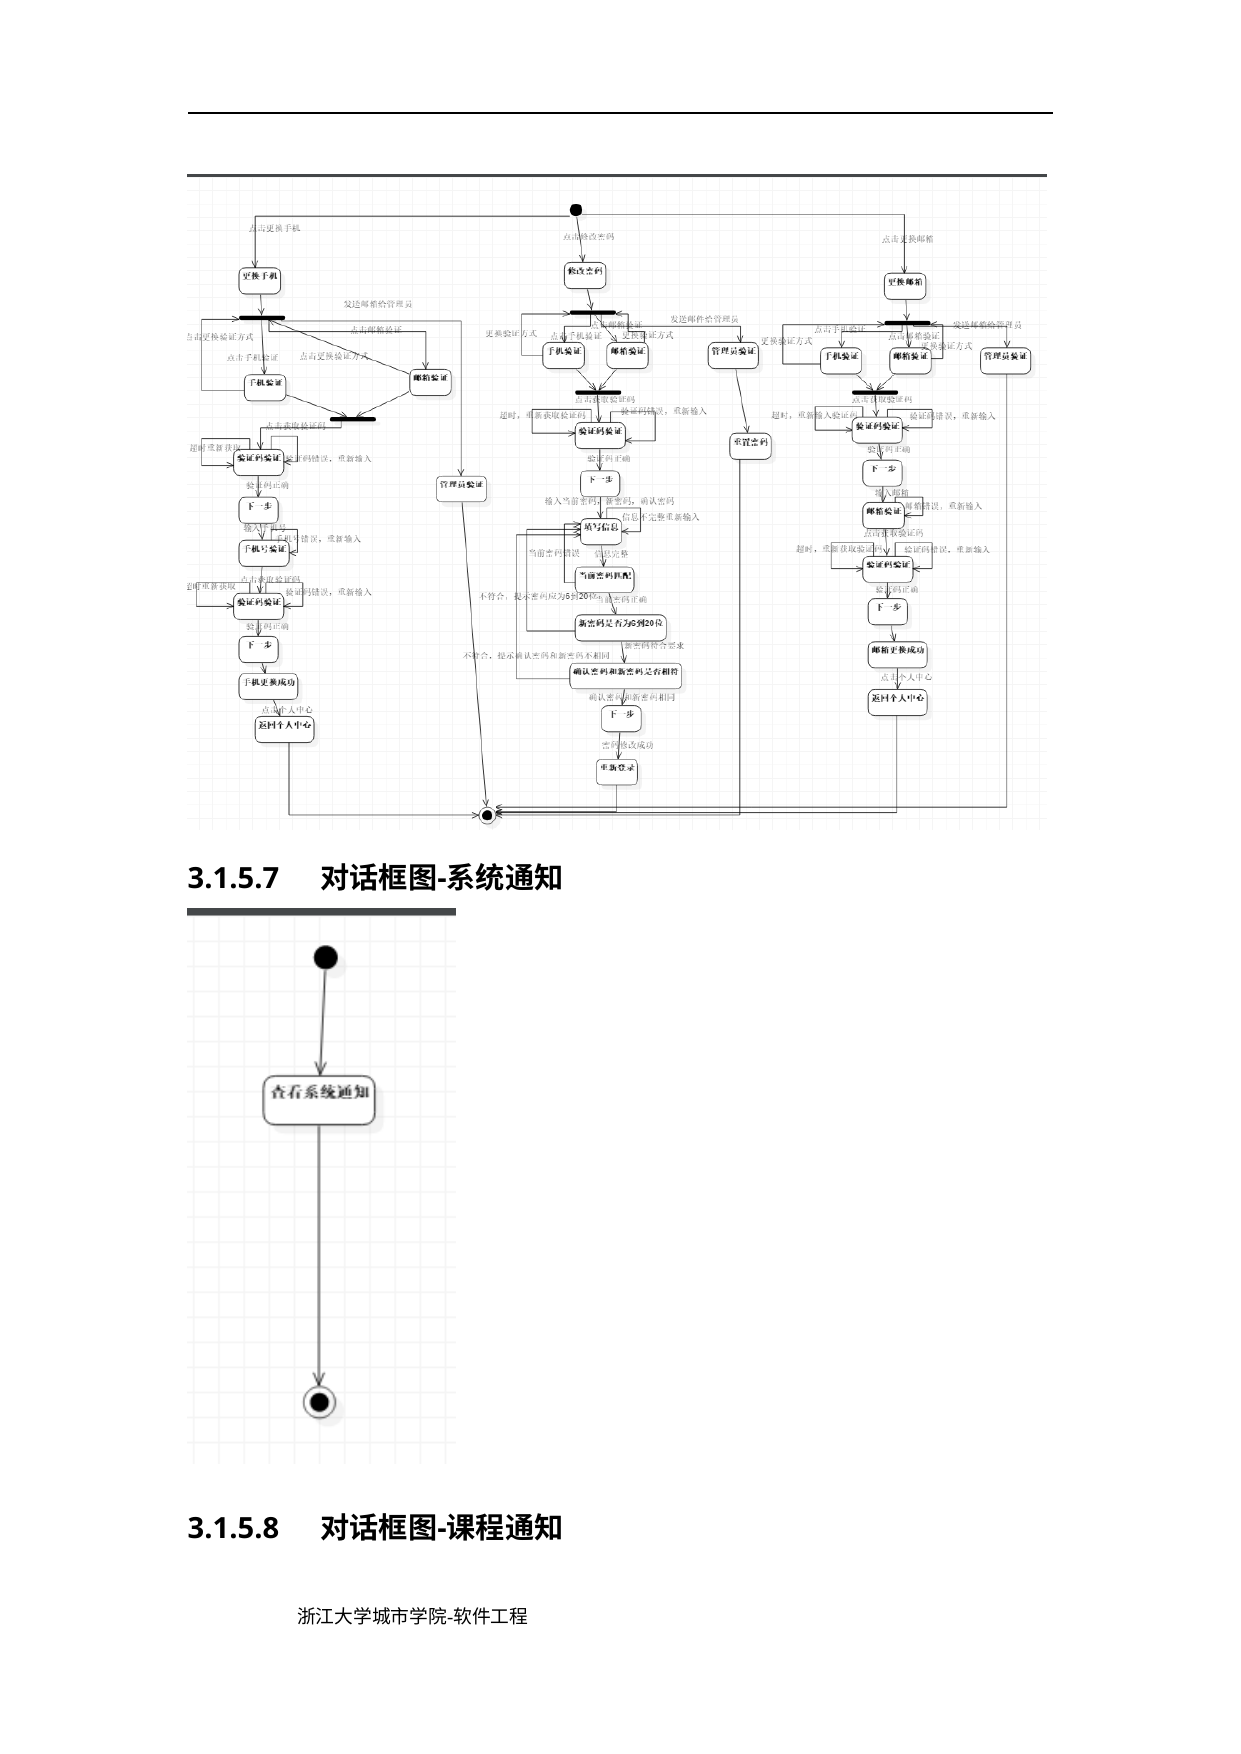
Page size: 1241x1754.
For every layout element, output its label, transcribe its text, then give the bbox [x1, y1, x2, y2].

picture [187, 174, 1047, 830]
picture [187, 908, 456, 1464]
text 对话框图-系统通知 [187, 843, 1053, 908]
text 对话框图-课程通知 [187, 1493, 1053, 1558]
